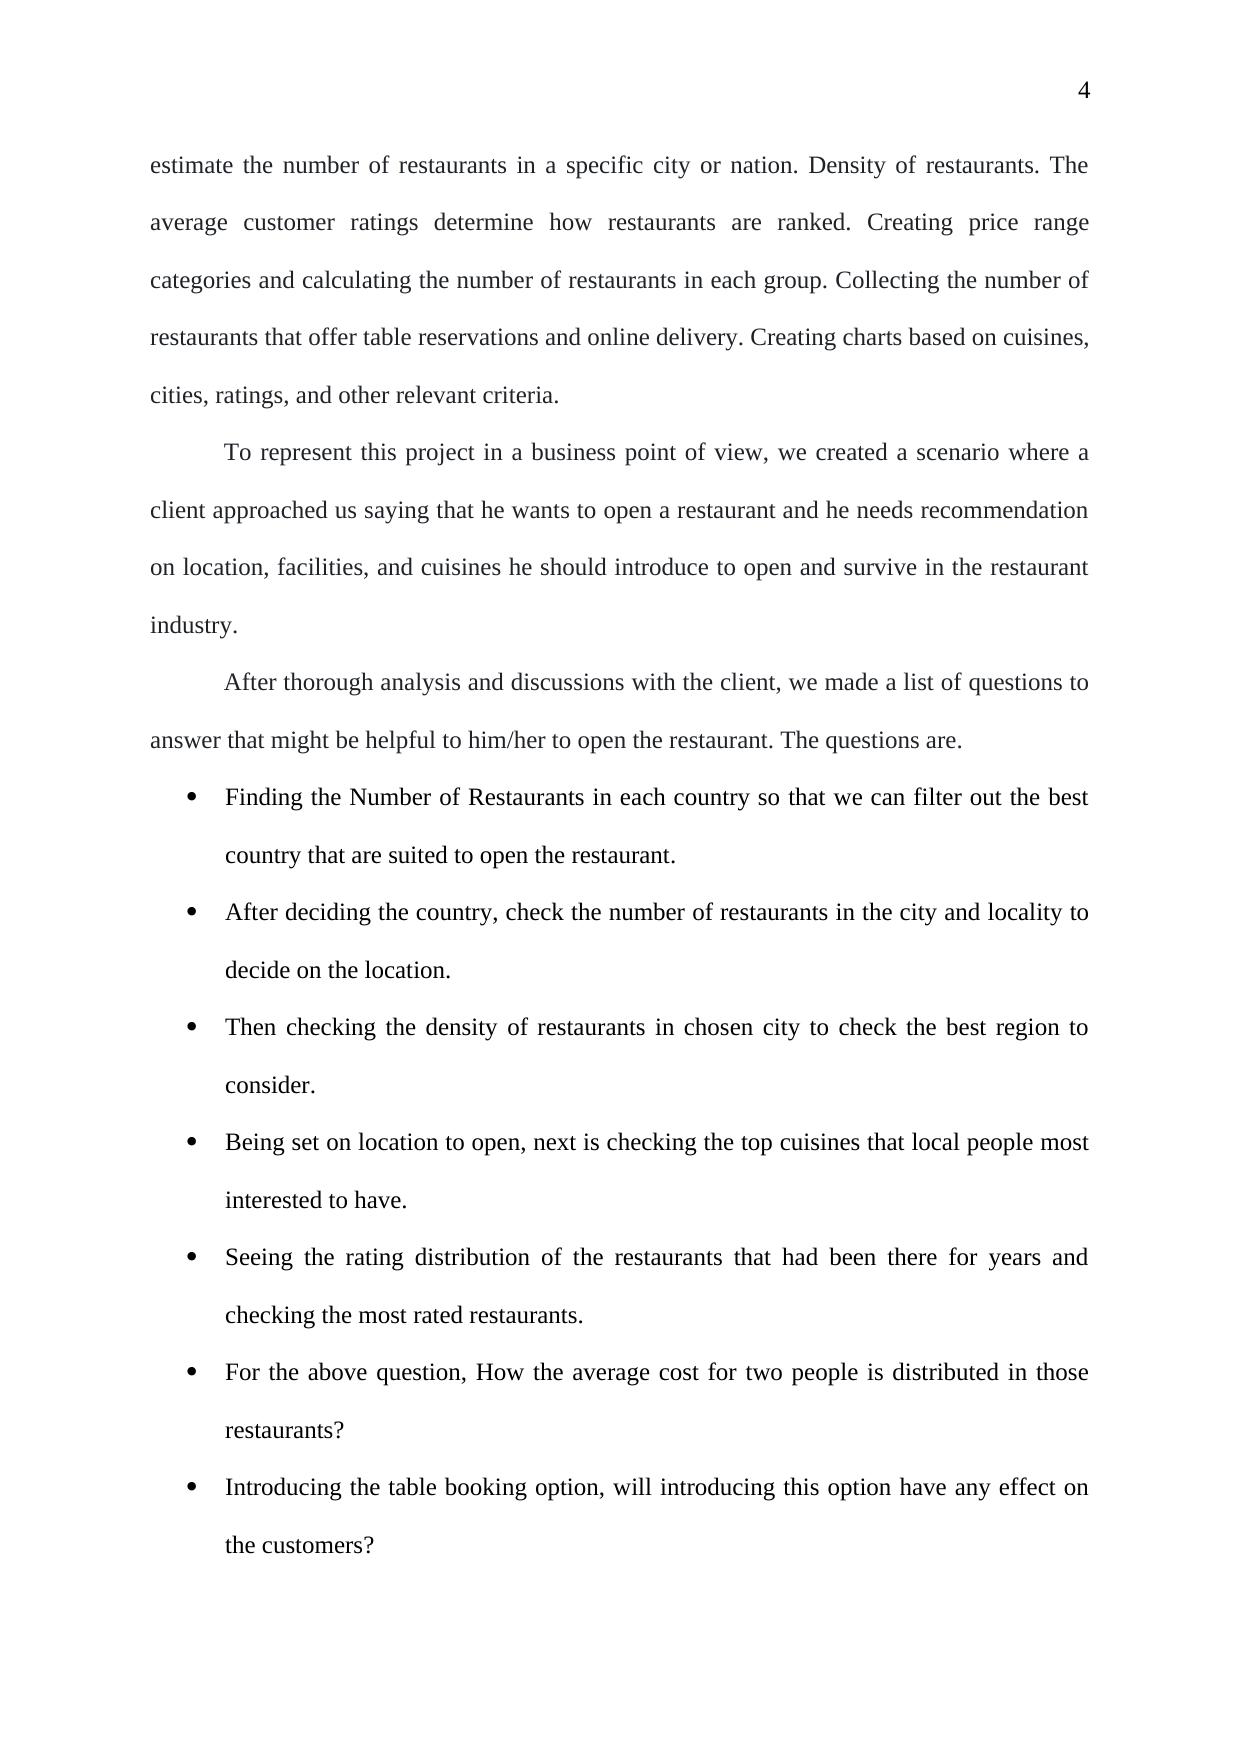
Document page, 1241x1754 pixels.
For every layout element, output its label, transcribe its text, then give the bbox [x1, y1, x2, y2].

text After thorough analysis and discussions with the client, we made a list of questions to answer that might be helpful to him/her to open the restaurant. The questions are. [150, 667, 1090, 754]
list Being set on location to open, next is checking the top cuisines that local people most interested to have. [187, 1127, 1090, 1214]
text To represent this project in a business point of view, we created a scenario where a client approached us saying that he wants to open a restaurant and he needs recommendation on location, facilities, and cuisines he should introduce to open and survive in the restaurant industry. [150, 437, 1090, 639]
list Finding the Number of Restaurants in each country so that we can filter out the best country that are suited to open the restaurant. [187, 782, 1090, 869]
list After deciding the country, check the number of restaurants in the city and locality to decide on the location. [187, 897, 1090, 984]
list Seeing the rating distribution of the restaurants that had been there for years and checking the most rated restaurants. [187, 1242, 1090, 1329]
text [150, 150, 1090, 409]
list Then checking the density of restaurants in chosen city to check the best region to consider. [187, 1012, 1090, 1099]
list Introducing the table booking option, will introducing this option have any effect on the customers? [187, 1472, 1090, 1559]
list For the above question, How the average cost for two people is distributed in those restaurants? [187, 1357, 1090, 1444]
